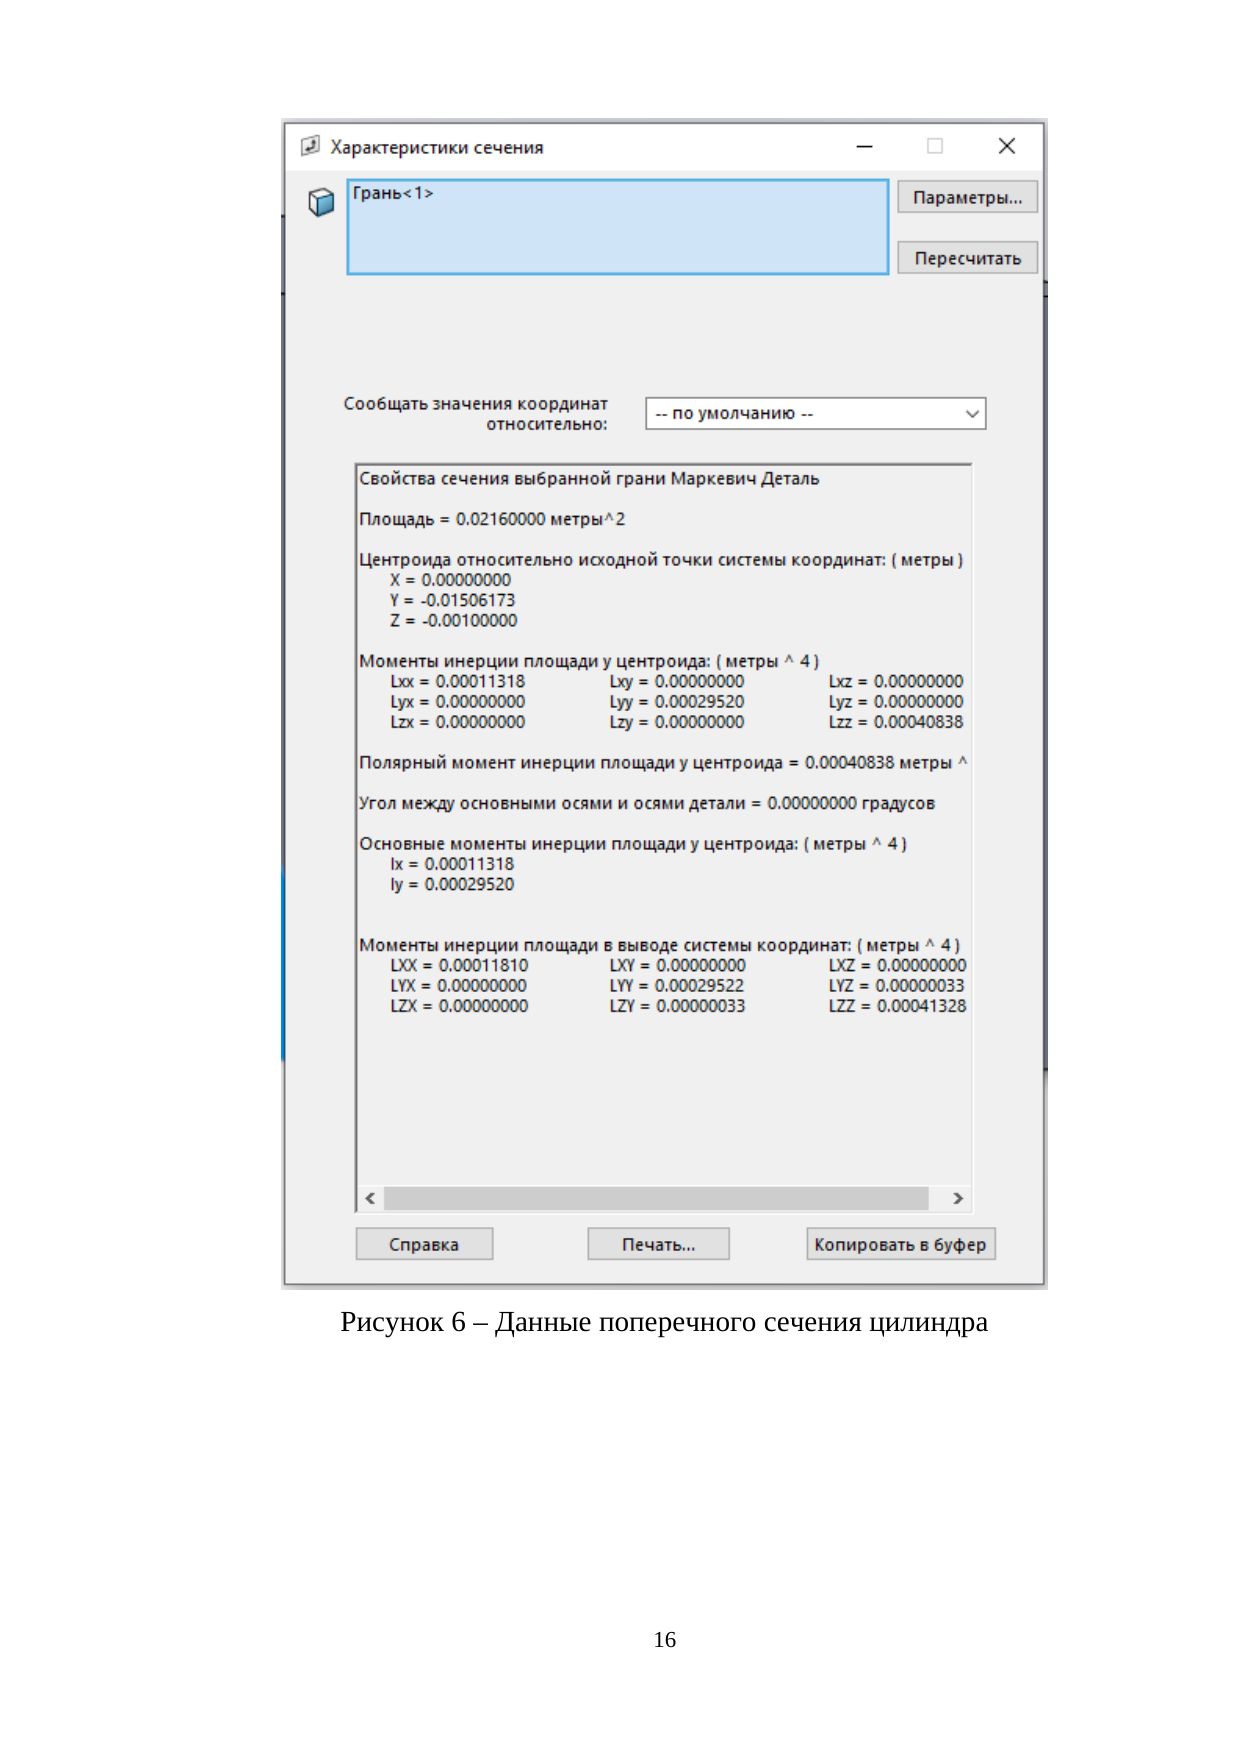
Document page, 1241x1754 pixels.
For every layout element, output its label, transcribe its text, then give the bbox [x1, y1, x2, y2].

picture [281, 118, 1048, 1290]
text Рисунок 6 – Данные поперечного сечения цилиндра [177, 1304, 1152, 1338]
